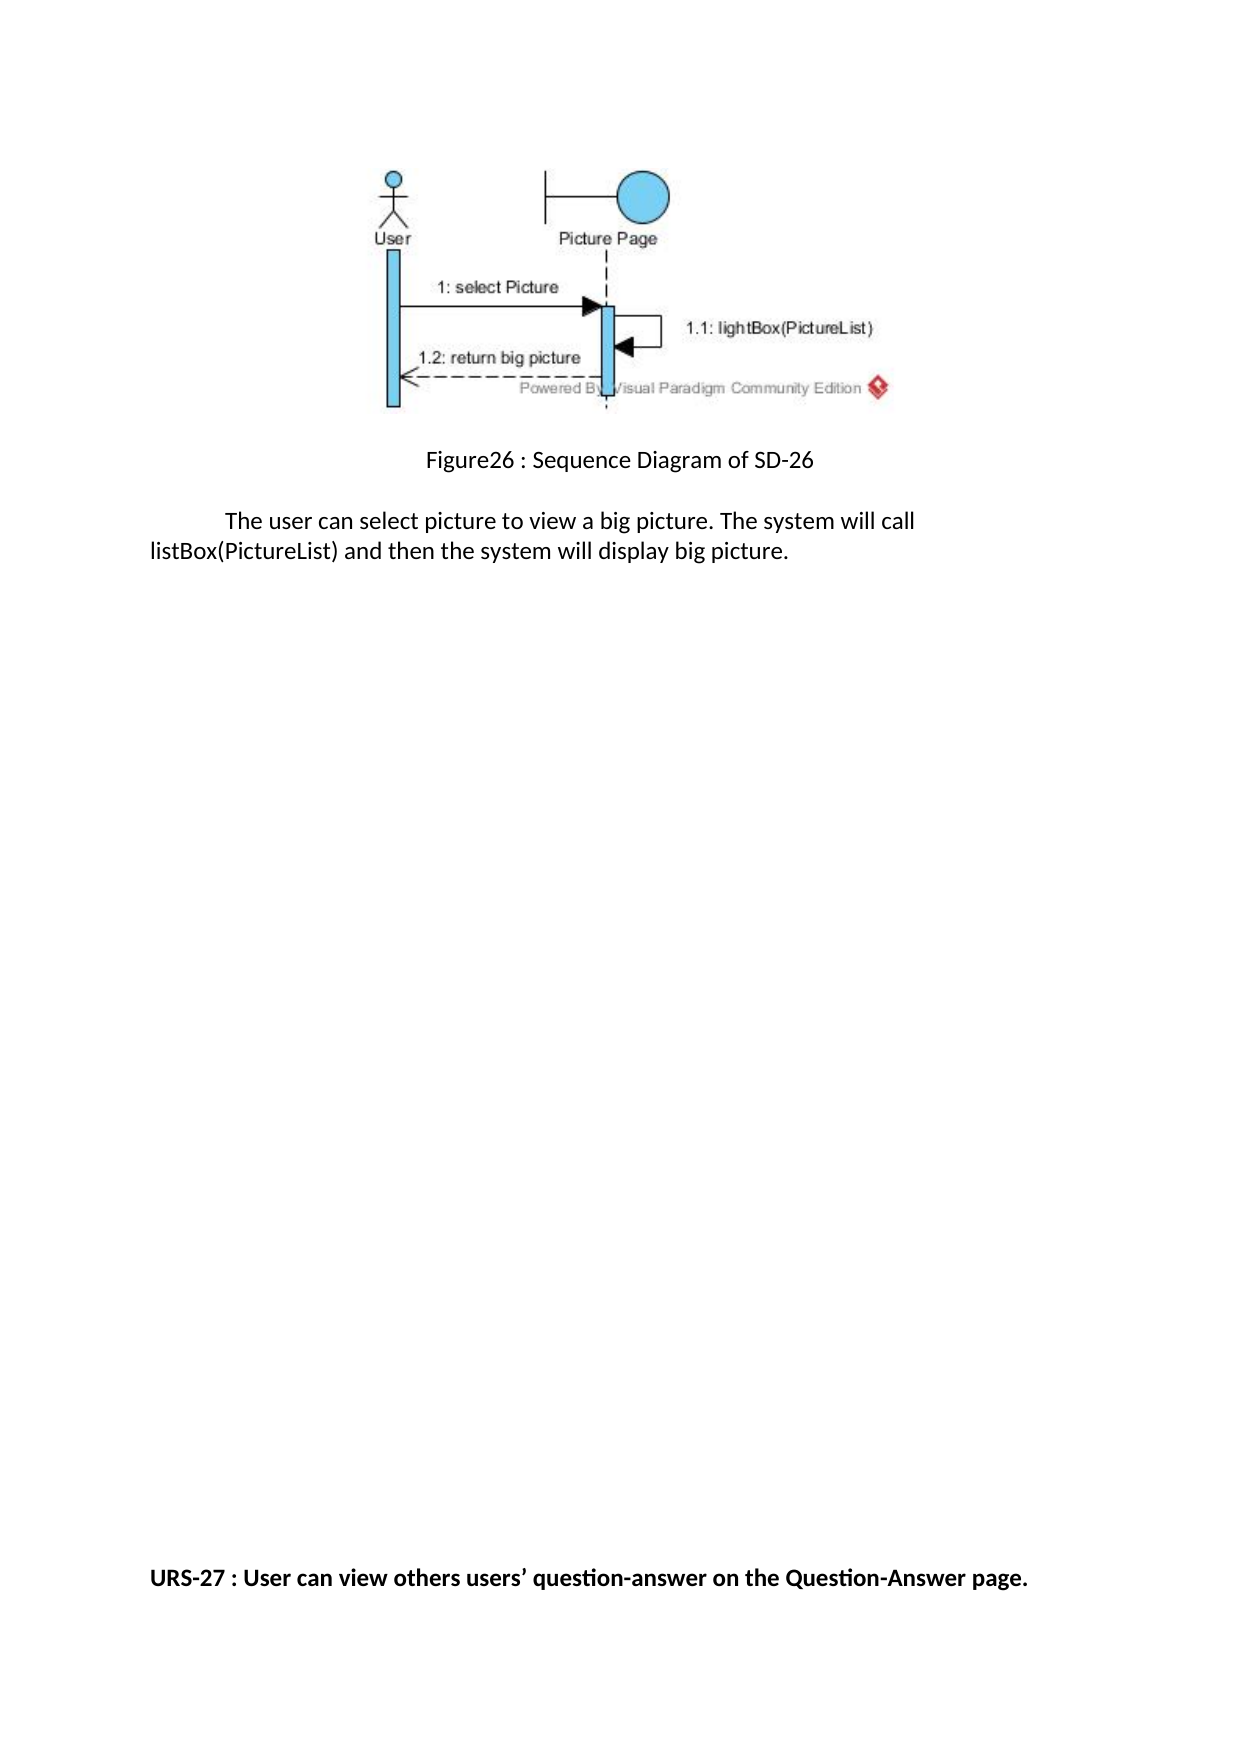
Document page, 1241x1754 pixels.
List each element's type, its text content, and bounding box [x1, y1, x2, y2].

text Figure26 : Sequence Diagram of SD-26 [150, 444, 1090, 474]
text The user can select picture to view a big picture. The system will call listBox(PictureList) and then the system will display big picture. [150, 505, 1090, 566]
text URS-27 : User can view others users’ question-answer on the Question-Answer page. [150, 1562, 1090, 1593]
picture [343, 168, 897, 414]
